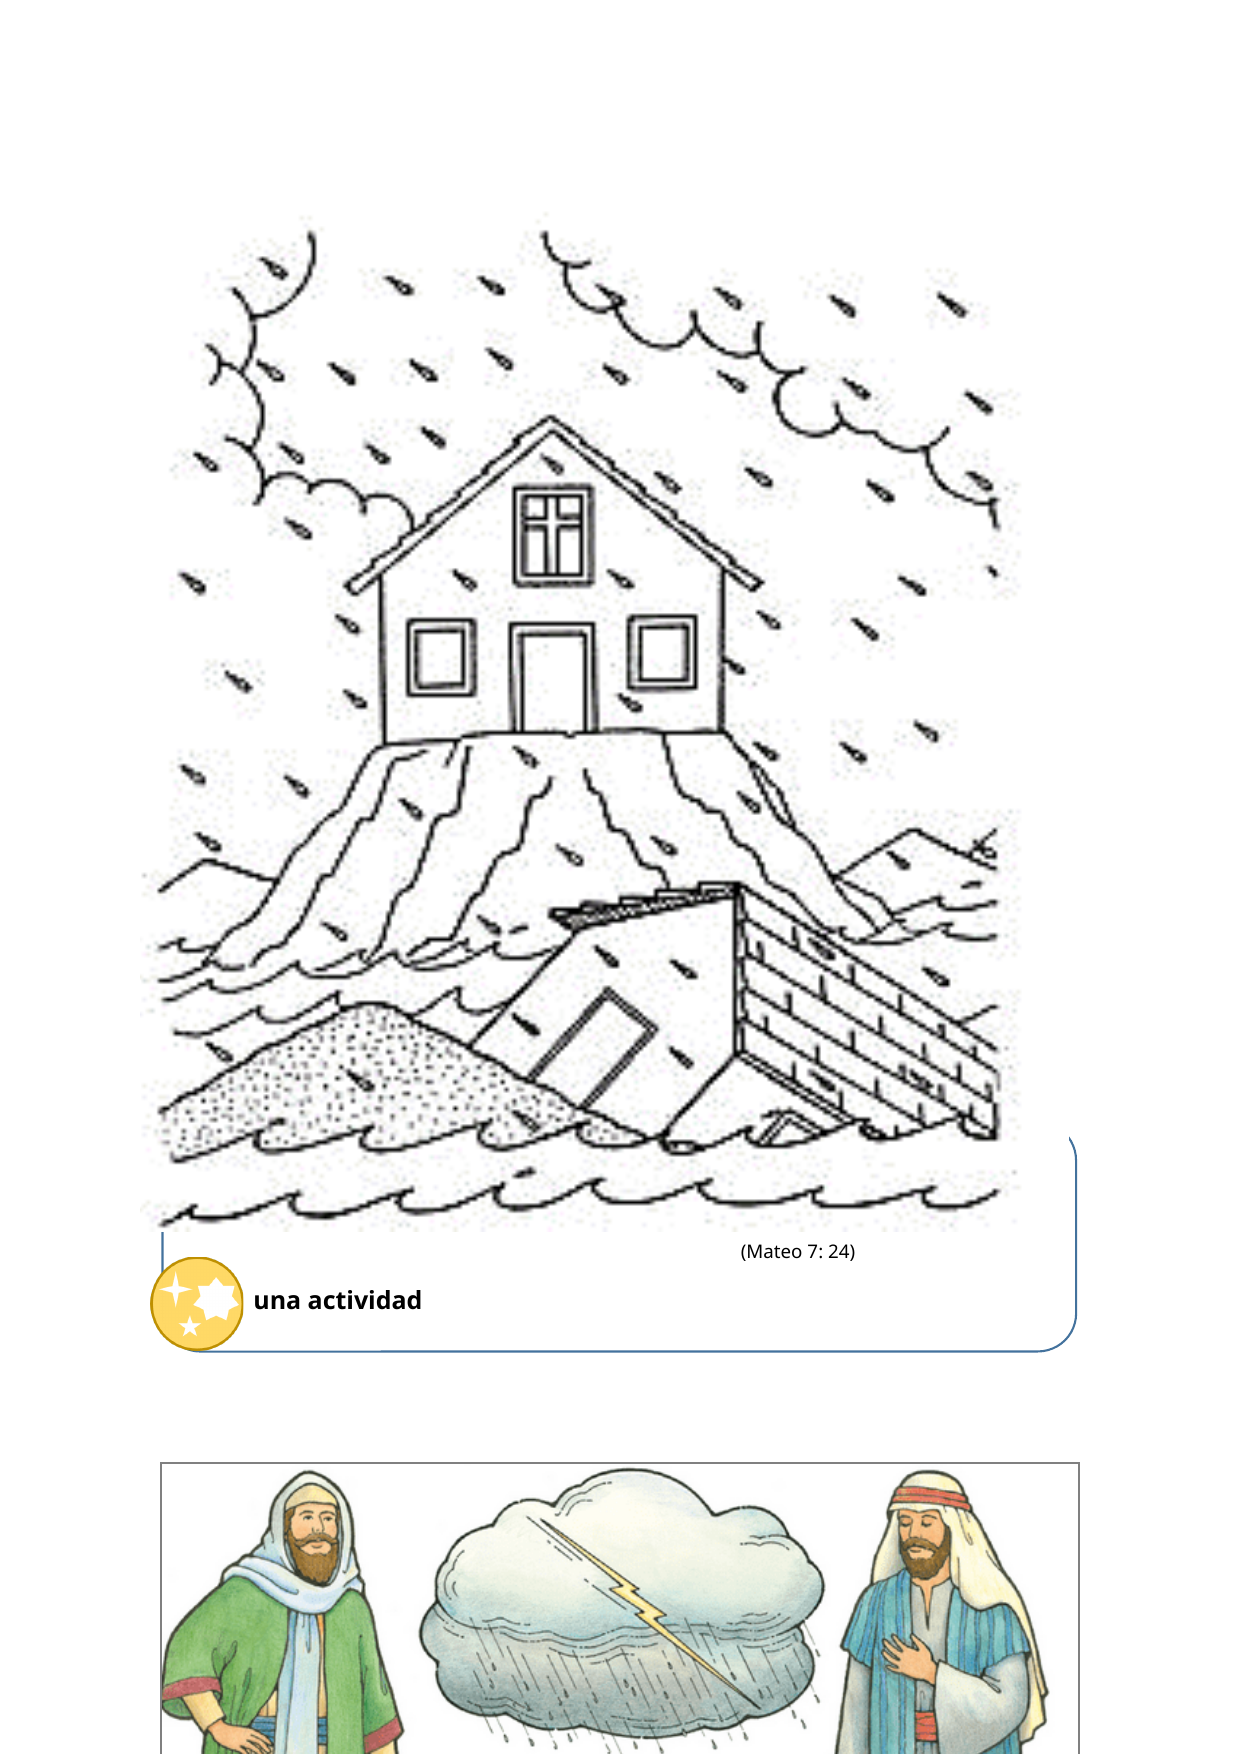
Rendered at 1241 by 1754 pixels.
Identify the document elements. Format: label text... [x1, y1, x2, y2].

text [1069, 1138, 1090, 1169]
picture [150, 1257, 244, 1351]
text una actividad [244, 1283, 1090, 1317]
picture [162, 1464, 1078, 1754]
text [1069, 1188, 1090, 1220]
picture [140, 210, 1069, 1232]
text (Mateo 7: 24) [150, 1239, 1090, 1264]
